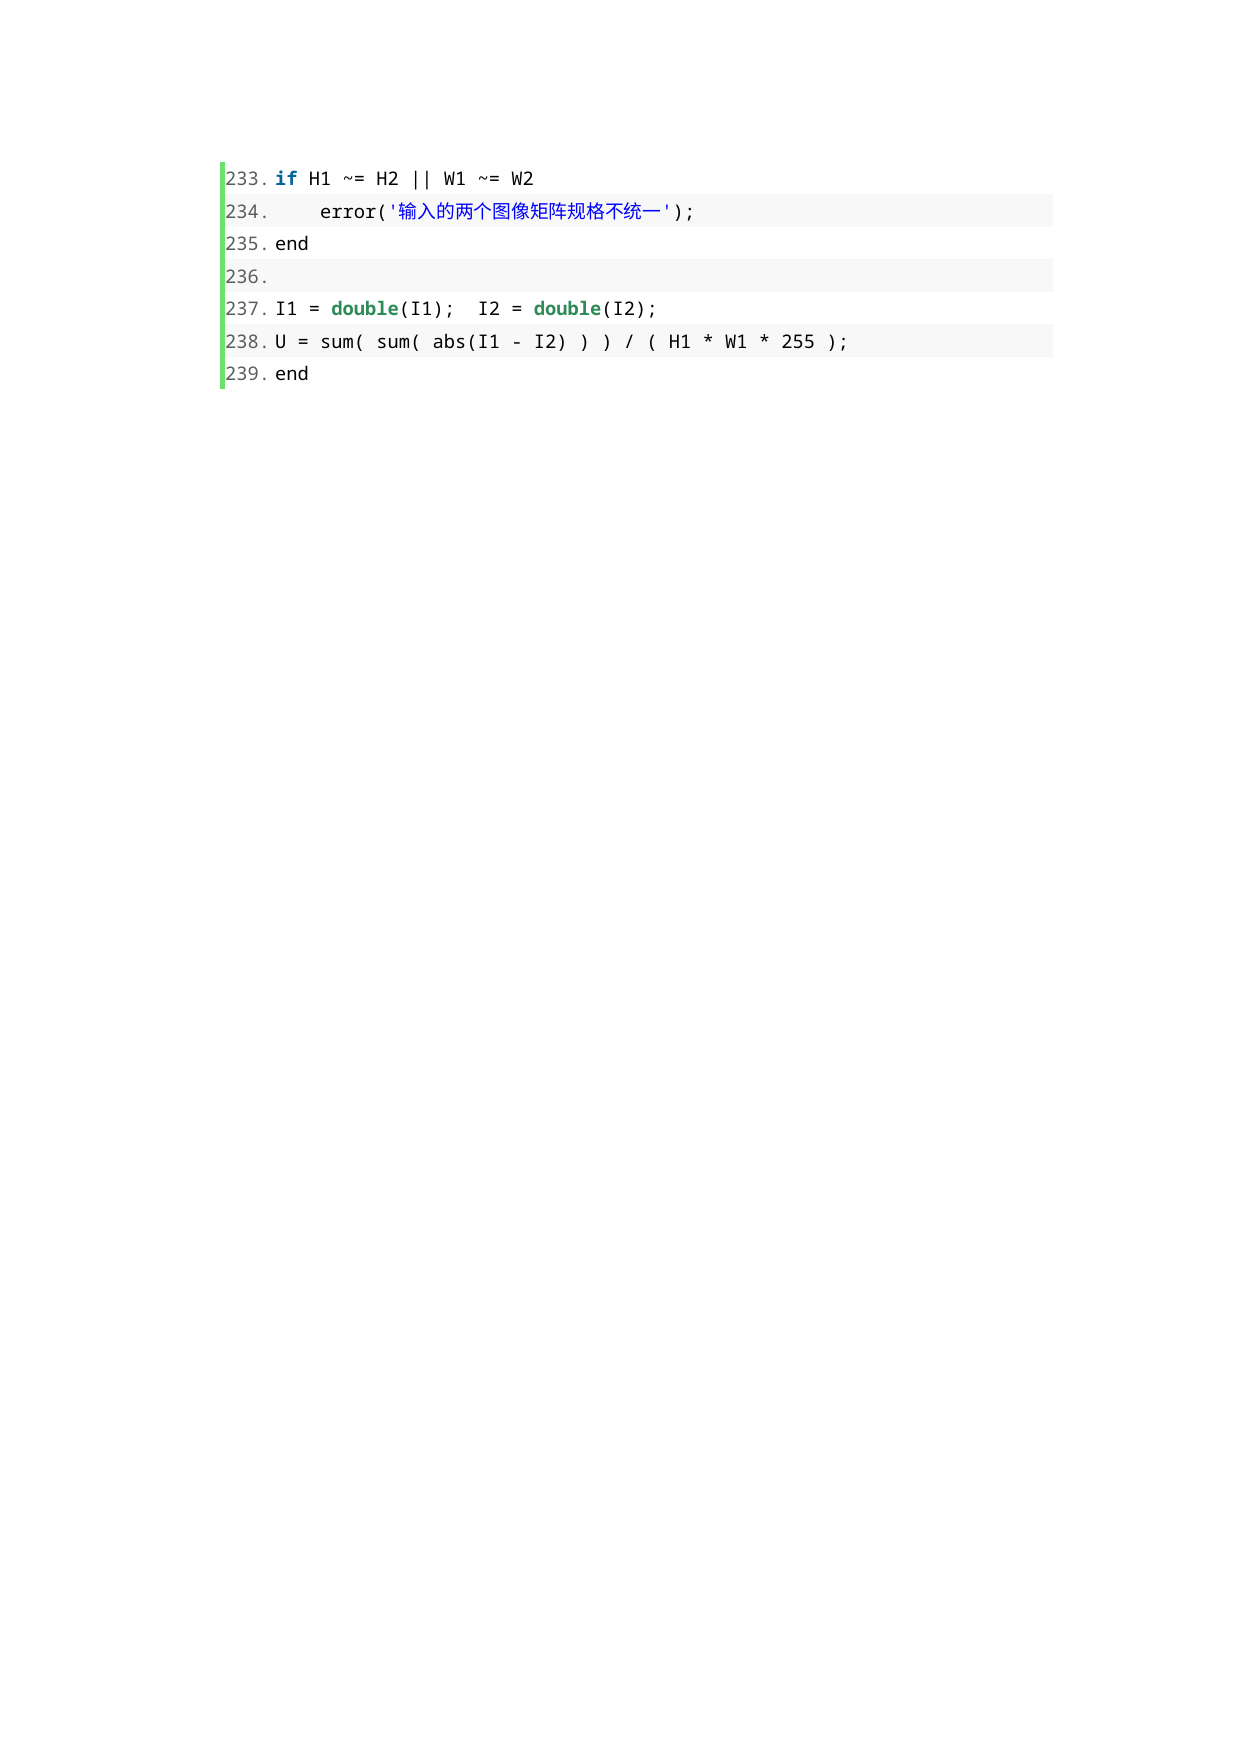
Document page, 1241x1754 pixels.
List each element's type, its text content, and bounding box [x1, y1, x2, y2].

list I1 = double(I1); I2 = double(I2); [225, 292, 1053, 324]
list error('输入的两个图像矩阵规格不统一'); [225, 194, 1053, 227]
list end [225, 357, 1053, 389]
list if H1 ~= H2 || W1 ~= W2 [225, 162, 1053, 194]
list end [225, 227, 1053, 259]
list U = sum( sum( abs(I1 - I2) ) ) / ( H1 * W1 * 255 ); [225, 324, 1053, 357]
